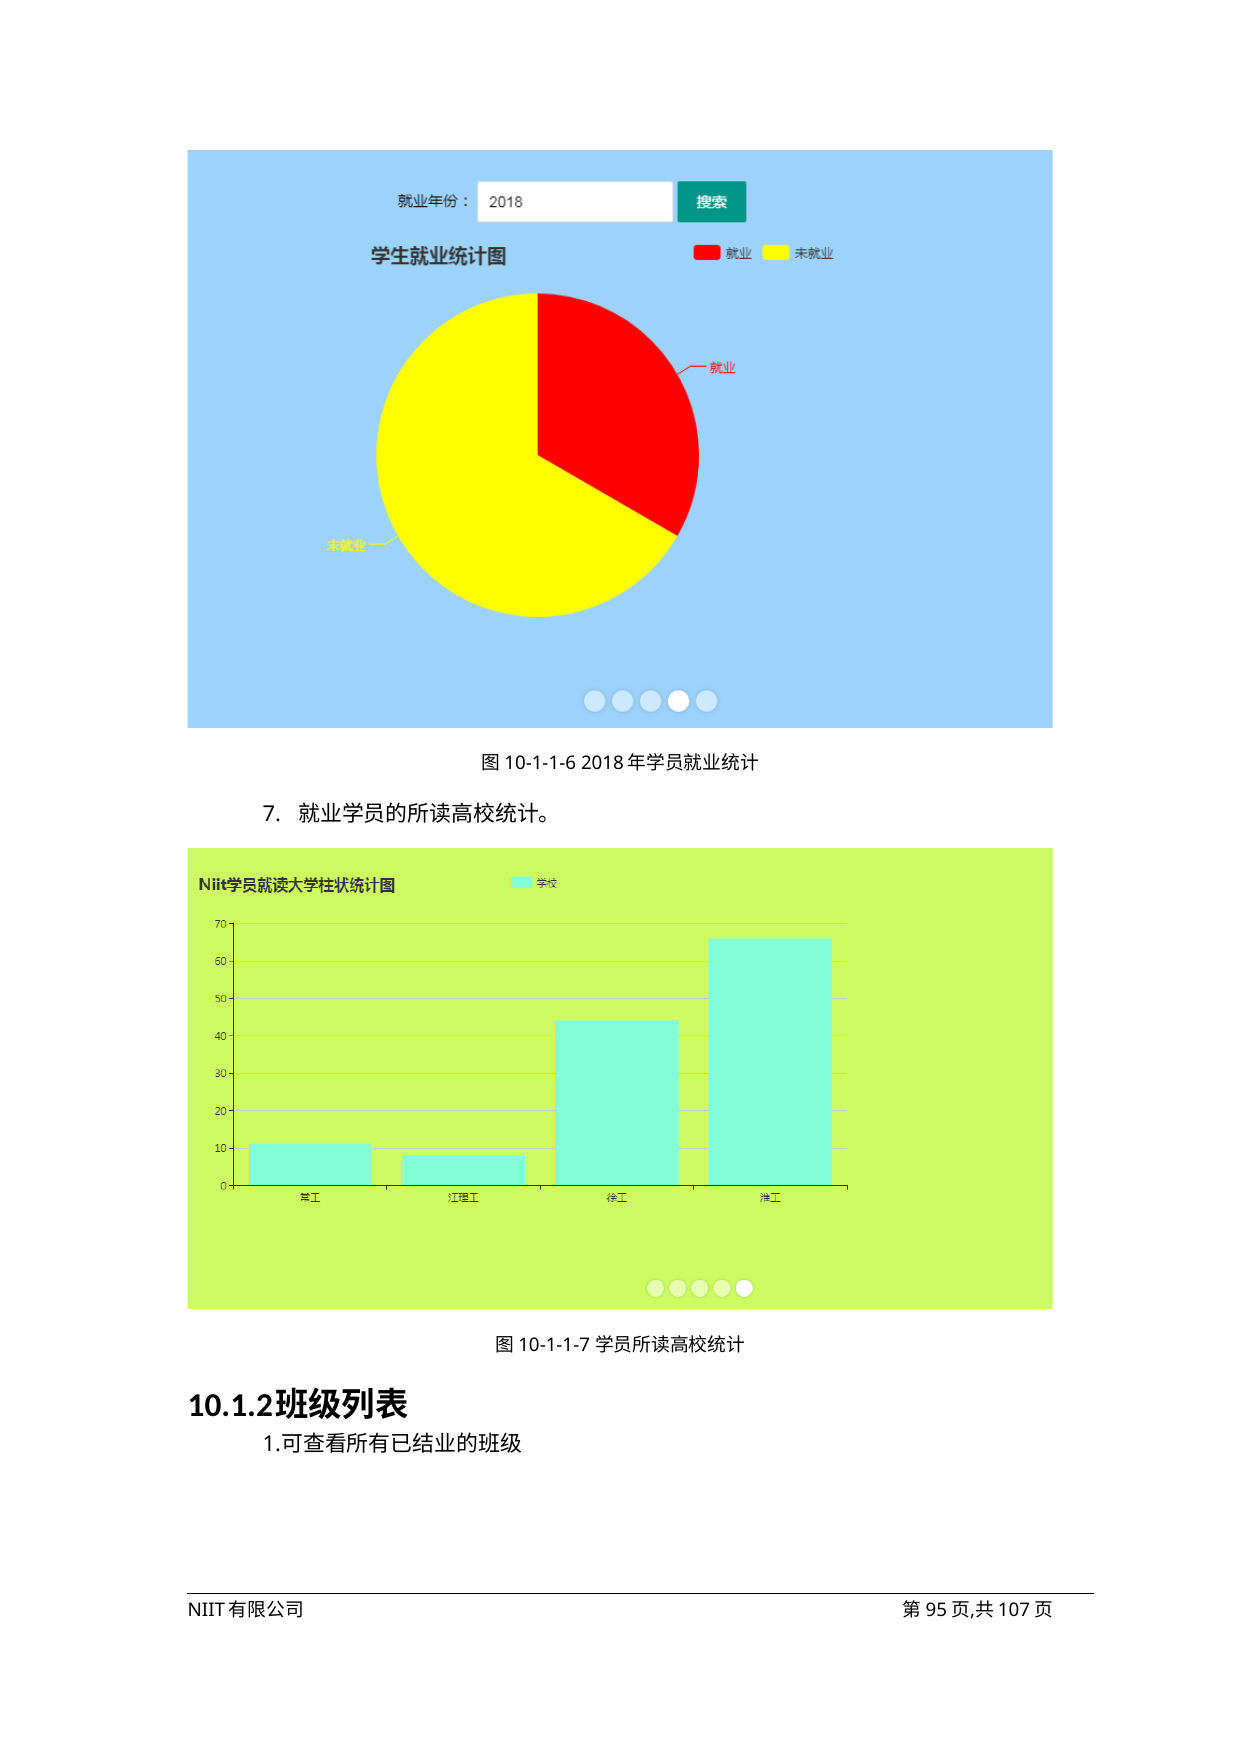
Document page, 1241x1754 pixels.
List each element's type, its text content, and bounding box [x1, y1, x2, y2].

text 图10-1-1-7 学员所读高校统计 [187, 1330, 1053, 1357]
text 7. 就业学员的所读高校统计。 [187, 796, 1053, 828]
picture [187, 848, 1053, 1309]
text 1.可查看所有已结业的班级 [187, 1426, 1053, 1458]
text 图10-1-1-6 2018年学员就业统计 [187, 748, 1053, 775]
picture [187, 150, 1053, 728]
subtitle 班级列表 [187, 1378, 1053, 1426]
